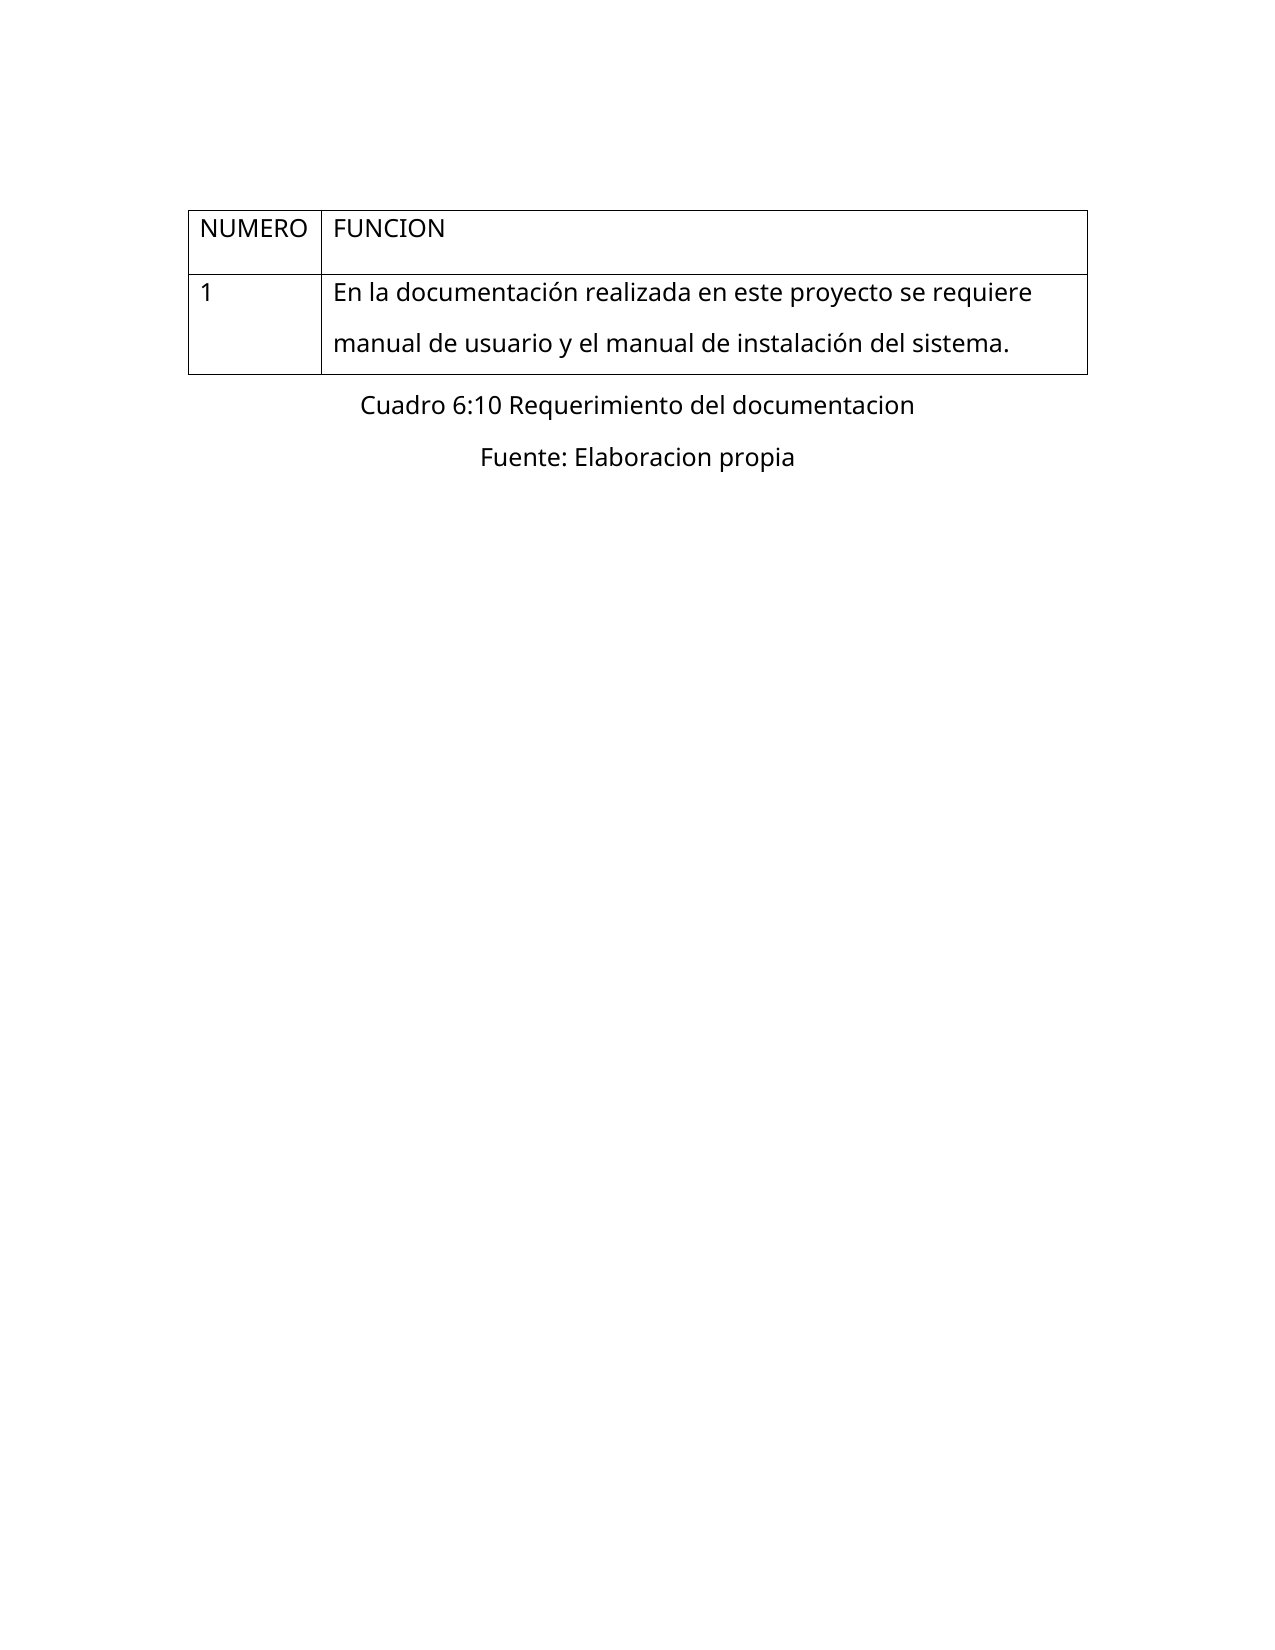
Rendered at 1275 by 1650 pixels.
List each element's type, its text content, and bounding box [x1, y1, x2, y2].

table_cell 1 [189, 275, 321, 374]
text Fuente: Elaboracion propia [187, 439, 1087, 473]
table_header NUMERO [189, 211, 321, 274]
table_cell En la documentación realizada en este proyecto se requiere manual de usuario y el manual de instalación del sistema. [322, 275, 1087, 374]
table_header FUNCION [322, 211, 1087, 274]
text Cuadro 6:10 Requerimiento del documentacion [187, 388, 1087, 422]
